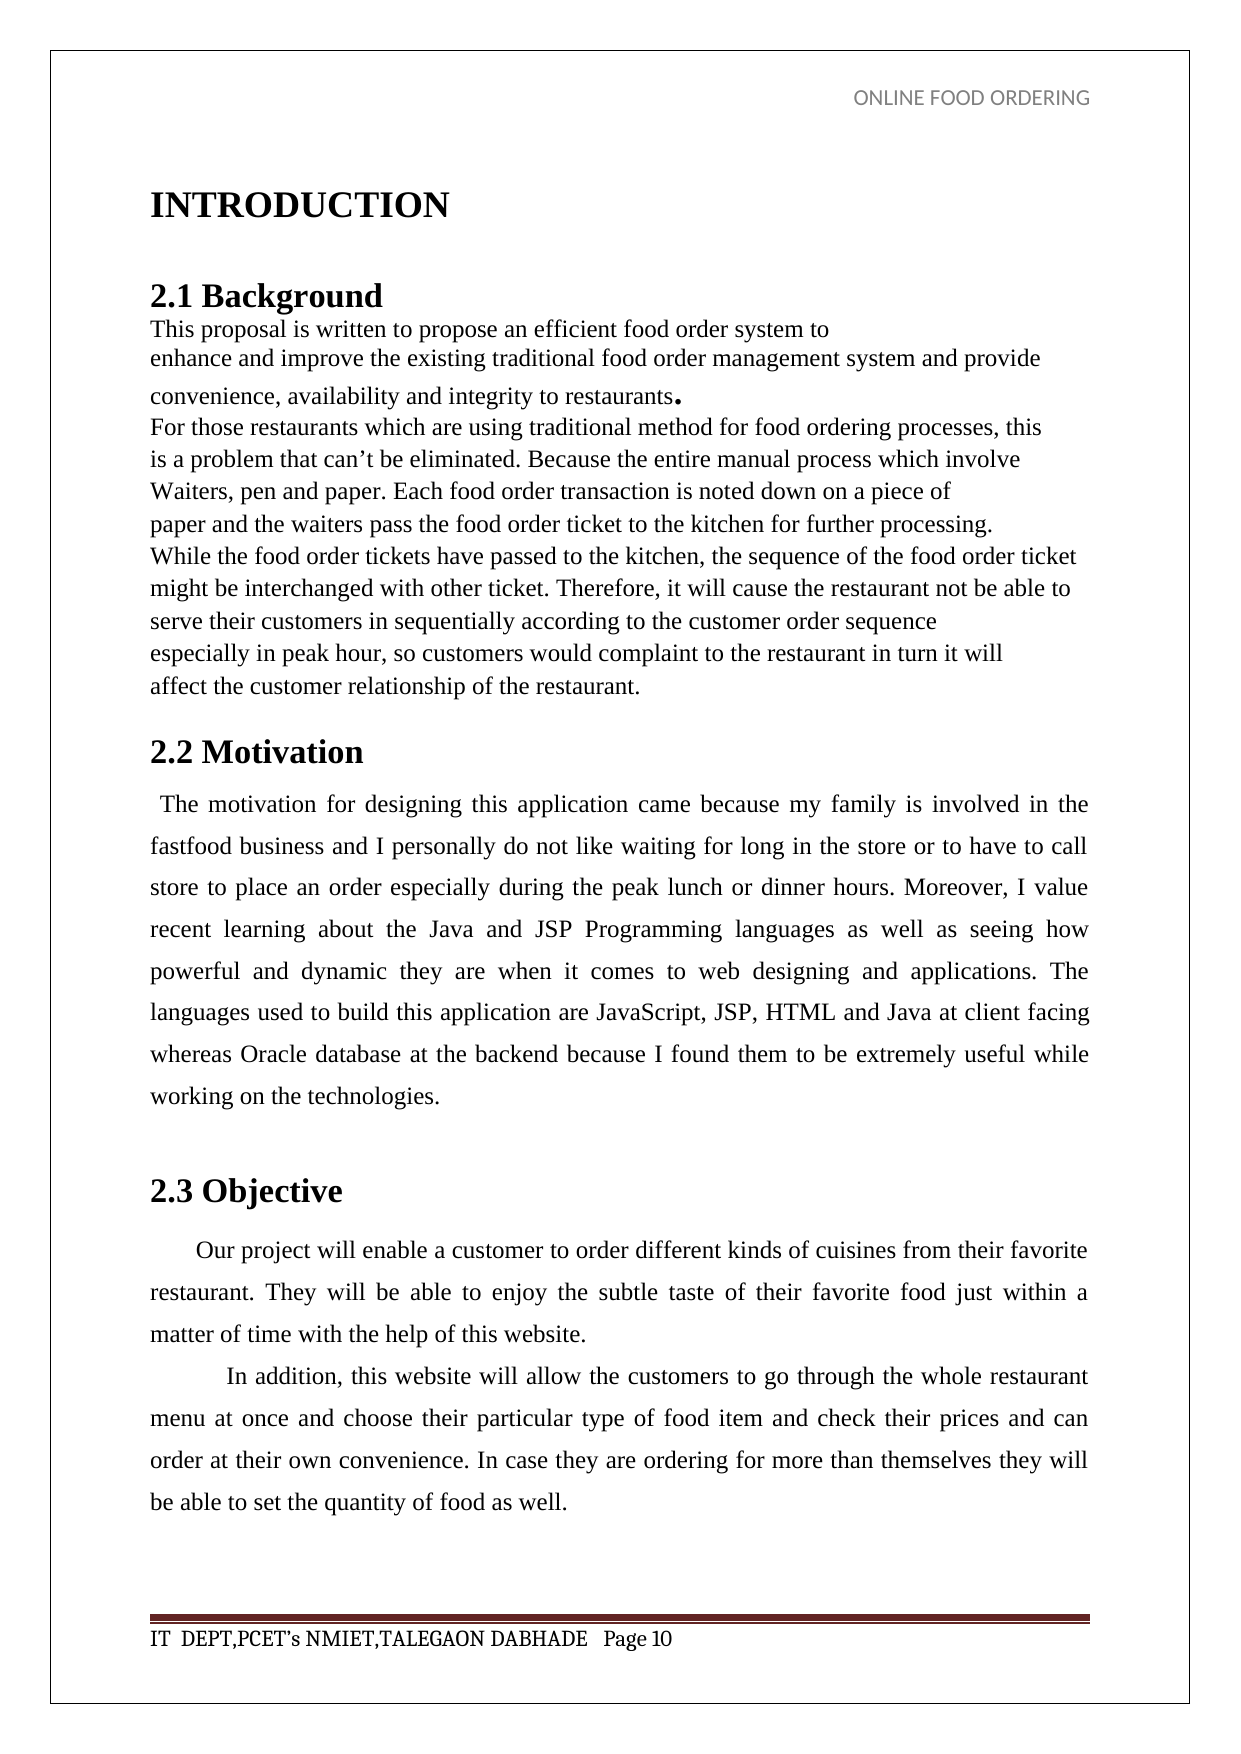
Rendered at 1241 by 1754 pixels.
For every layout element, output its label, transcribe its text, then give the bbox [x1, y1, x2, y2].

text paper and the waiters pass the food order ticket to the kitchen for further processing. [150, 509, 1090, 537]
text In addition, this website will allow the customers to go through the whole restaurant menu at once and choose their particular type of food item and check their prices and can order at their own convenience. In case they are ordering for more than themselves they will be able to set the quantity of food as well. [150, 1361, 1090, 1515]
text affect the customer relationship of the restaurant. [150, 671, 1090, 699]
text 2.2 Motivation [150, 732, 1090, 771]
text While the food order tickets have passed to the kitchen, the sequence of the food order ticket might be interchanged with other ticket. Therefore, it will cause the restaurant not be able to serve their customers in sequentially according to the customer order sequence [150, 541, 1090, 635]
text INTRODUCTION [150, 182, 1090, 226]
text Our project will enable a customer to order different kinds of cuisines from their favorite restaurant. They will be able to enjoy the subtle taste of their favorite food just within a matter of time with the help of this website. [150, 1235, 1090, 1348]
text especially in peak hour, so customers would complaint to the restaurant in turn it will [150, 638, 1090, 667]
text 2.3 Objective [150, 1171, 1090, 1210]
text Waiters, pen and paper. Each food order transaction is noted down on a piece of [150, 476, 1090, 505]
text The motivation for designing this application came because my family is involved in the fastfood business and I personally do not like waiting for long in the store or to have to call store to place an order especially during the peak lunch or dinner hours. Moreover, I value recent learning about the Java and JSP Programming languages as well as seeing how powerful and dynamic they are when it comes to web designing and applications. The languages used to build this application are JavaScript, JSP, HTML and Java at client facing whereas Oracle database at the backend because I found them to be extremely useful while working on the technologies. [150, 789, 1090, 1109]
text 2.1 Background [150, 275, 1090, 314]
text enhance and improve the existing traditional food order management system and provide convenience, availability and integrity to restaurants. [150, 343, 1090, 412]
text For those restaurants which are using traditional method for food ordering processes, this [150, 412, 1090, 440]
text is a problem that can’t be eliminated. Because the entire manual process which involve [150, 444, 1090, 473]
text This proposal is written to propose an efficient food order system to [150, 314, 1090, 343]
